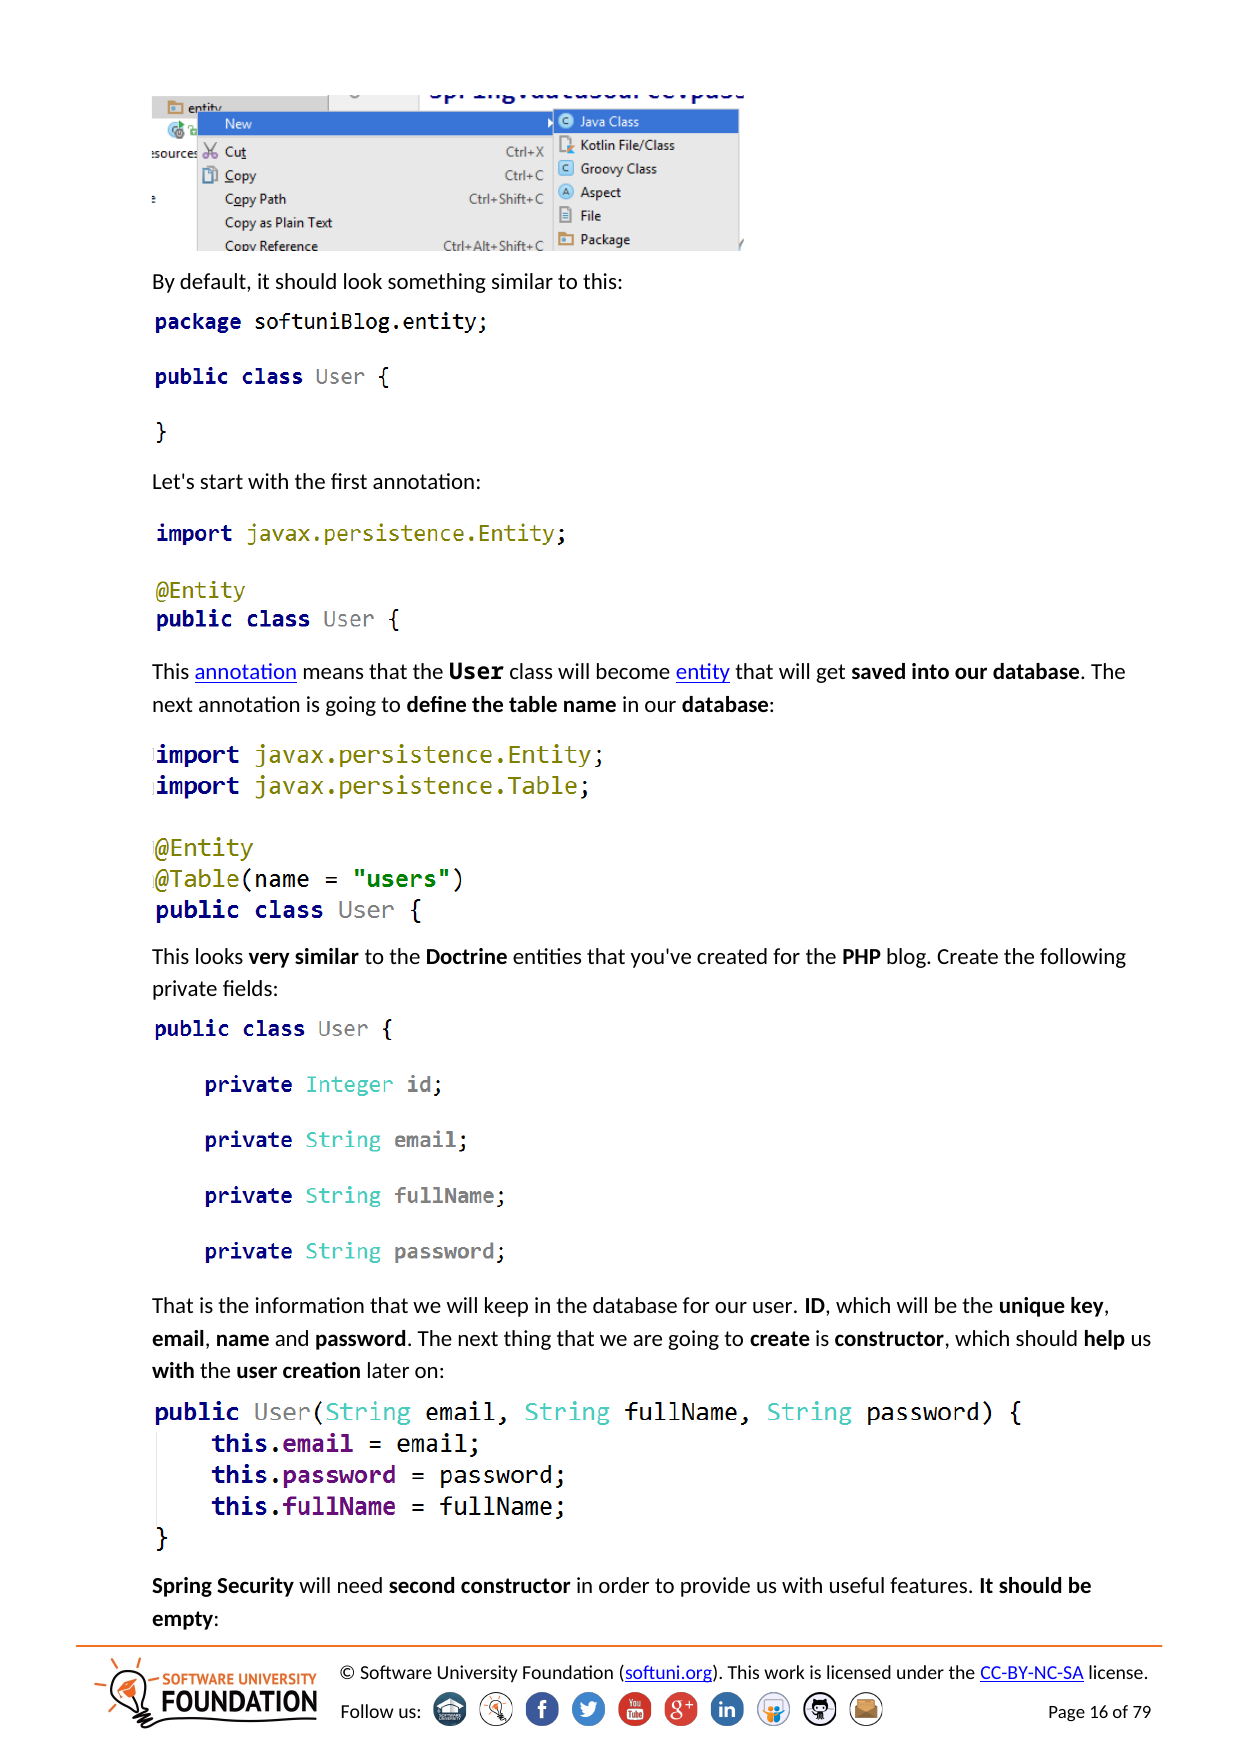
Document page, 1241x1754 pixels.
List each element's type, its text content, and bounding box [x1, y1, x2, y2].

picture [618, 1692, 652, 1726]
picture [803, 1692, 837, 1726]
picture [151, 735, 630, 926]
text Spring Security will need second constructor in order to provide us with useful features. It should be empty: [152, 1572, 1163, 1632]
picture [572, 1692, 605, 1726]
picture [664, 1692, 698, 1726]
picture [151, 95, 744, 251]
picture [757, 1692, 790, 1726]
picture [151, 312, 516, 451]
text That is the information that we will keep in the database for our user. ID, which will be the unique key, email, name and password. The next thing that we are going to create is constructor, which should help us with the user creation later on: [152, 1291, 1163, 1384]
picture [849, 1692, 883, 1726]
picture [433, 1692, 467, 1726]
text This annotation means that the User class will become entity that will get saved into our database. The next annotation is going to define the table name in our database: [152, 655, 1163, 719]
text By default, it should look something similar to this: [152, 267, 1163, 295]
picture [525, 1692, 559, 1726]
picture [93, 1656, 317, 1729]
text This looks very similar to the Doctrine entities that you've created for the PHP blog. Create the following private fields: [152, 942, 1163, 1002]
picture [479, 1692, 513, 1726]
text Let's start with the first annotation: [152, 467, 1163, 495]
picture [710, 1692, 744, 1726]
picture [151, 1400, 1030, 1555]
picture [151, 511, 589, 639]
picture [151, 1019, 512, 1275]
